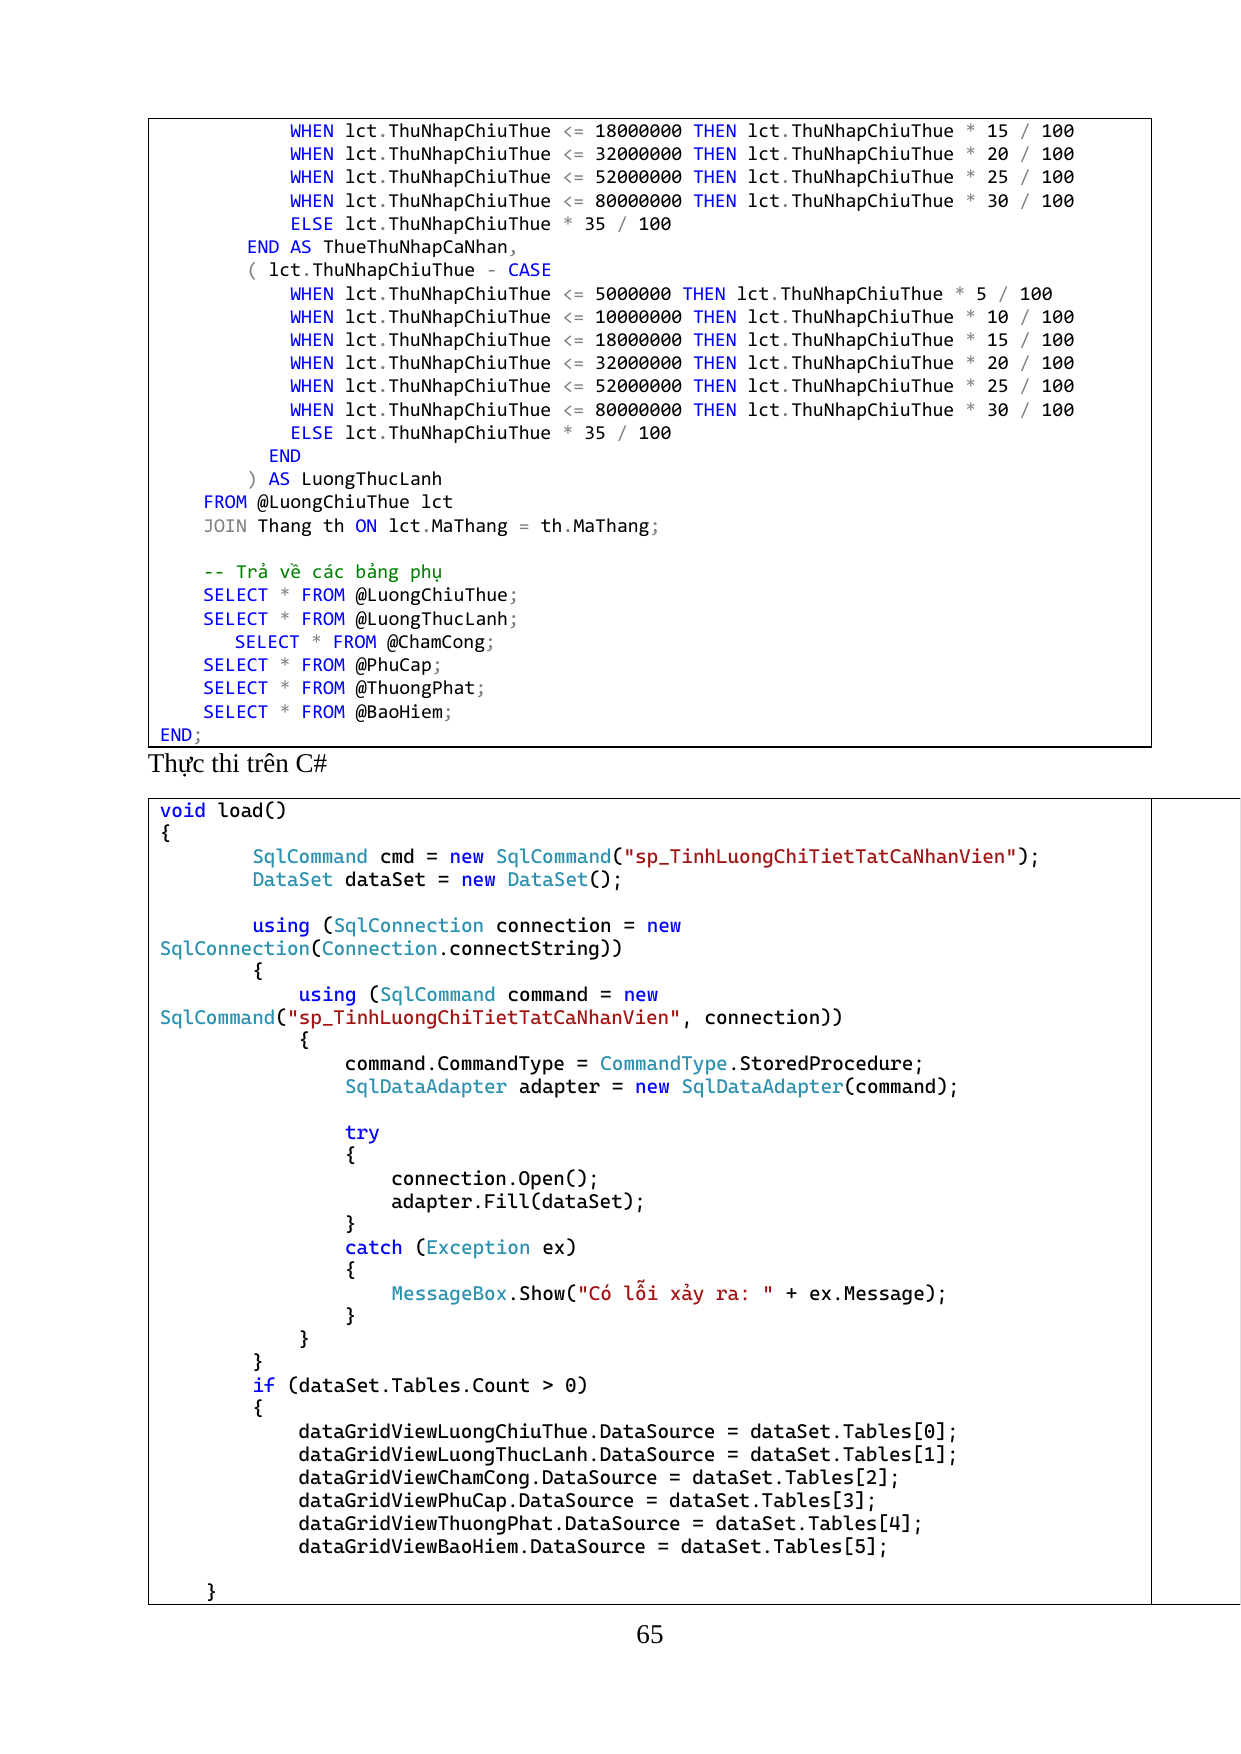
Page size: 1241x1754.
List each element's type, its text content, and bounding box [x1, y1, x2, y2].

text Thực thi trên C# [148, 748, 1152, 778]
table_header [149, 119, 1151, 746]
table_header [1152, 799, 1240, 1604]
